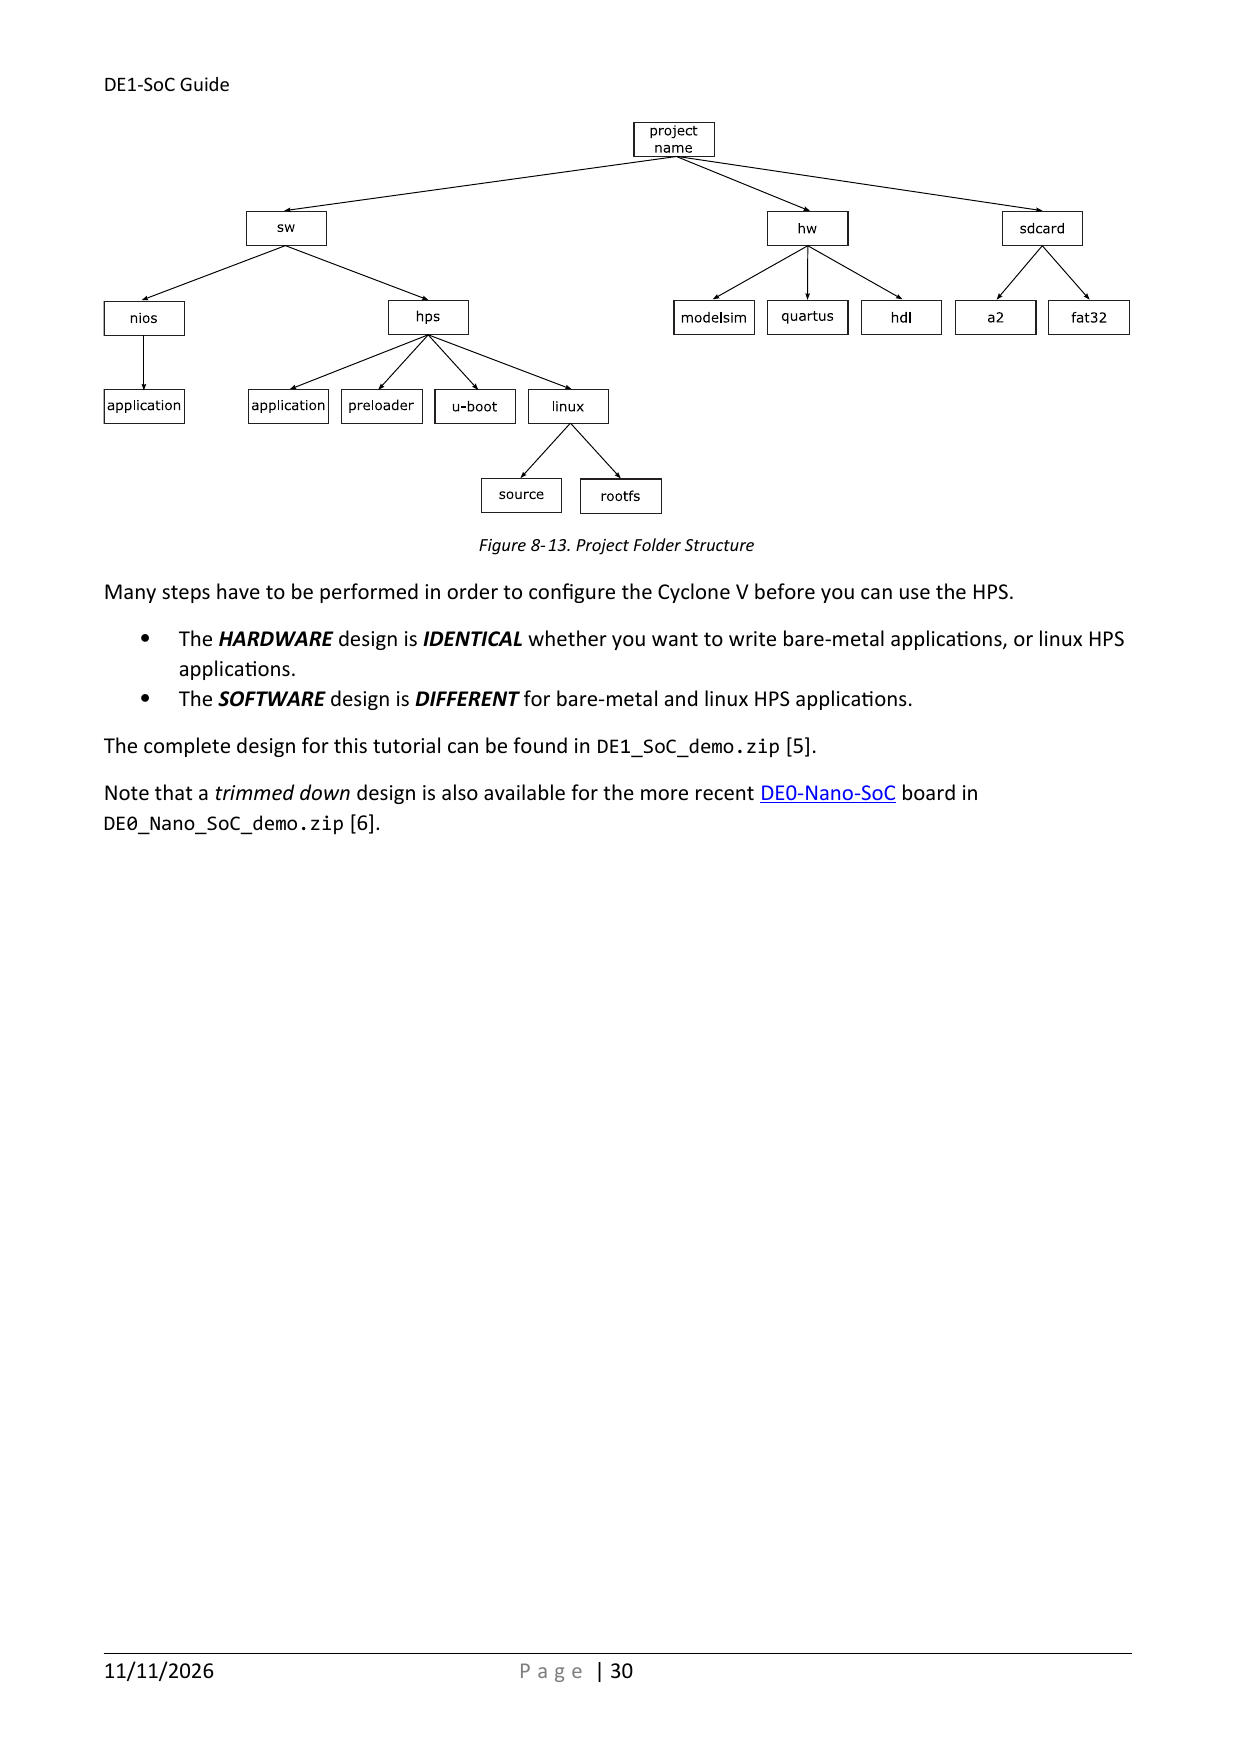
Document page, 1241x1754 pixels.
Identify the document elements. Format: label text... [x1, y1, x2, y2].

text The complete design for this tutorial can be found in DE1_SoC_demo.zip . [103, 731, 1132, 759]
list The software design is different for bare-metal and linux HPS applications. [141, 684, 1132, 712]
list The hardware design is identical whether you want to write bare-metal applications, or linux HPS applications. [141, 624, 1132, 682]
text Note that a trimmed down design is also available for the more recent DE0-Nano-SoC board in DE0_Nano_SoC_demo.zip . [103, 778, 1132, 836]
text Many steps have to be performed in order to configure the Cyclone V before you can use the HPS. [103, 577, 1132, 605]
